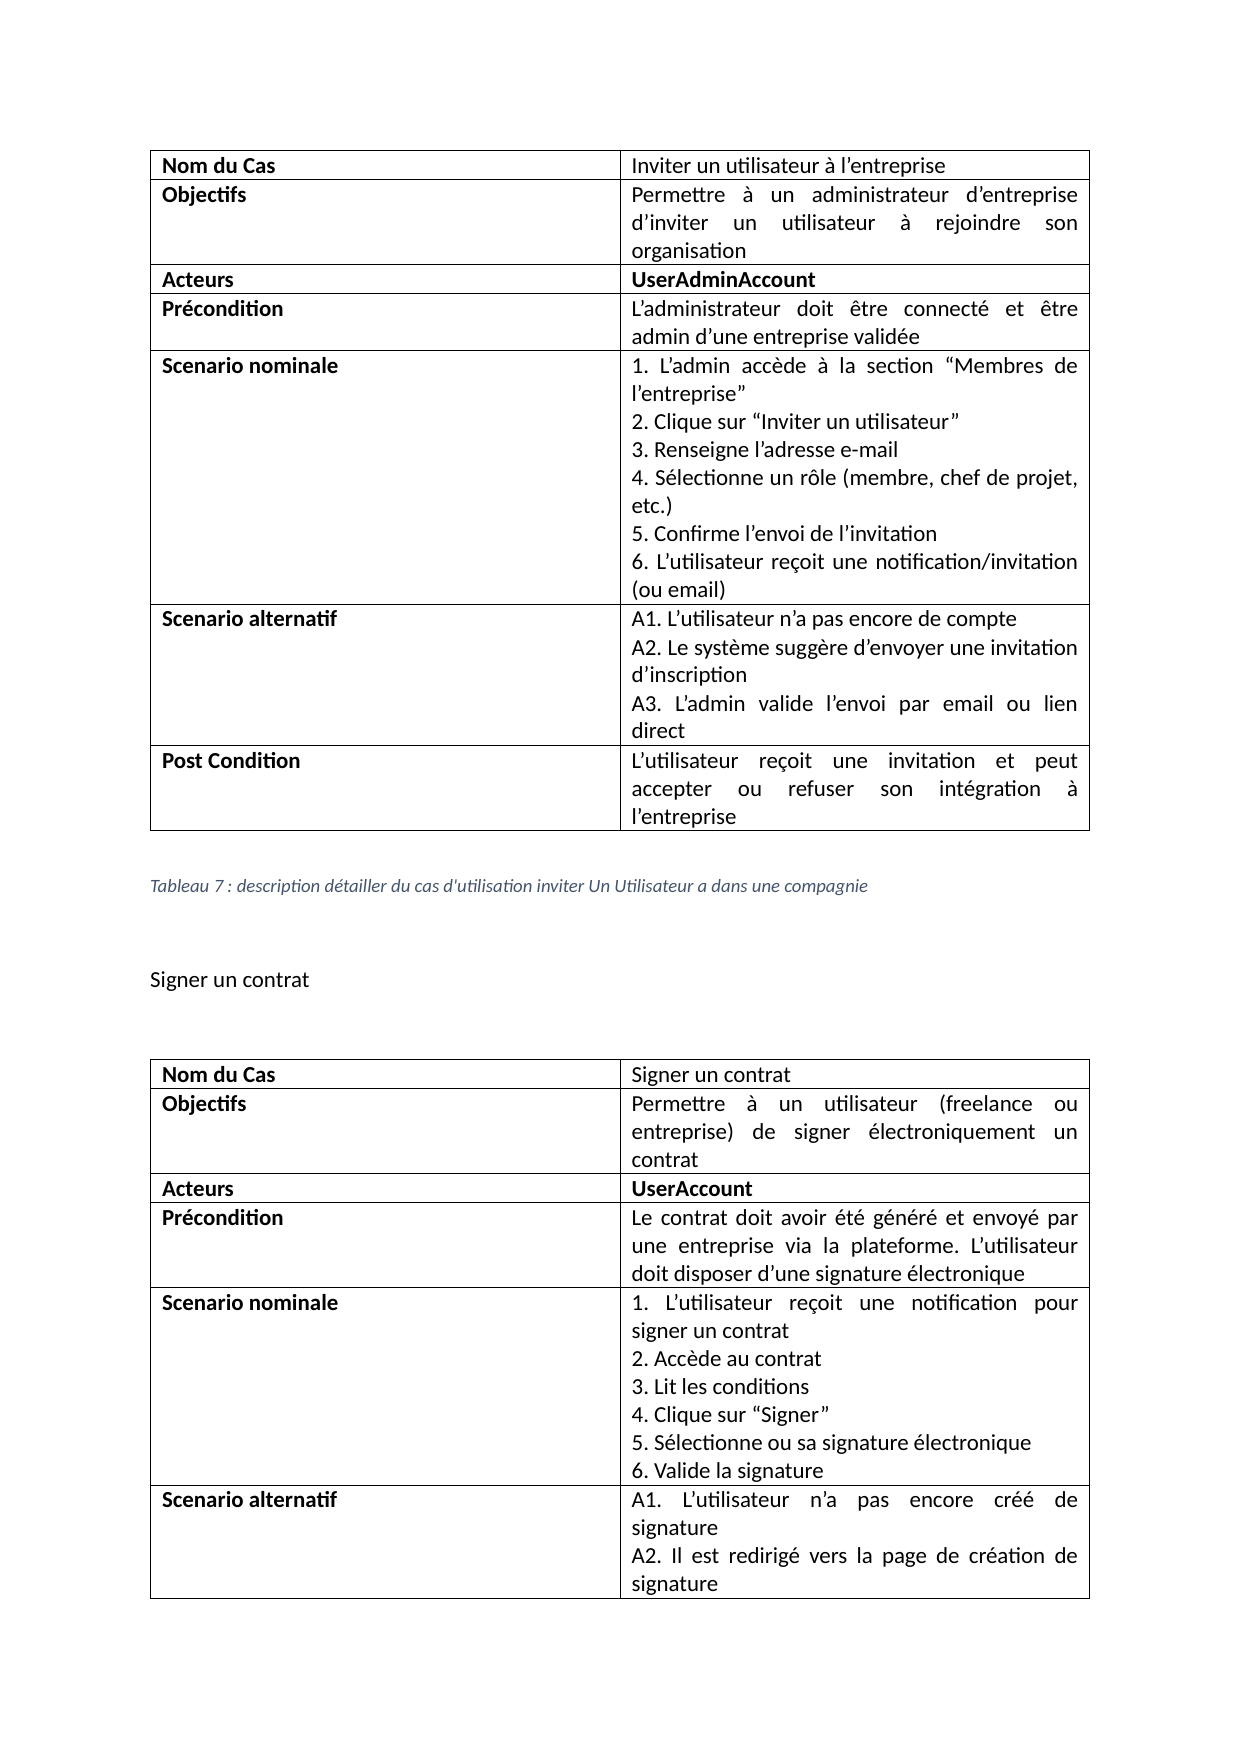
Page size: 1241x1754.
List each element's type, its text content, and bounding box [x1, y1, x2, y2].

table_cell Scenario nominale [151, 351, 620, 603]
table_cell Le contrat doit avoir été généré et envoyé par une entreprise via la plateforme. L’utilisateur doit disposer d’une signature électronique [621, 1203, 1089, 1287]
table_cell 1. L’admin accède à la section “Membres de l’entreprise” 2. Clique sur “Inviter un utilisateur” 3. Renseigne l’adresse e-mail 4. Sélectionne un rôle (membre, chef de projet, etc.) 5. Confirme l’envoi de l’invitation 6. L’utilisateur reçoit une notification/invitation (ou email) [621, 351, 1089, 603]
table_cell Objectifs [151, 180, 620, 264]
table_cell L’utilisateur reçoit une invitation et peut accepter ou refuser son intégration à l’entreprise [621, 746, 1089, 830]
table_cell UserAdminAccount [621, 265, 1089, 293]
table_cell UserAccount [621, 1174, 1089, 1202]
text Tableau 7 : description détailler du cas d'utilisation inviter Un Utilisateur a dans une compagnie [150, 874, 1090, 897]
table_cell L’administrateur doit être connecté et être admin d’une entreprise validée [621, 294, 1089, 350]
table_header Inviter un utilisateur à l’entreprise [621, 151, 1089, 179]
table_cell Acteurs [151, 265, 620, 293]
table_cell Scenario alternatif [151, 1486, 620, 1598]
table_header Nom du Cas [151, 151, 620, 179]
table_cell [621, 1486, 1089, 1598]
table_cell Précondition [151, 1203, 620, 1287]
table_header Signer un contrat [621, 1060, 1089, 1088]
subtitle Signer un contrat [150, 965, 1090, 993]
table_cell Précondition [151, 294, 620, 350]
table_cell Post Condition [151, 746, 620, 830]
table_cell Permettre à un utilisateur (freelance ou entreprise) de signer électroniquement un contrat [621, 1089, 1089, 1173]
table_cell A1. L’utilisateur n’a pas encore de compte A2. Le système suggère d’envoyer une invitation d’inscription A3. L’admin valide l’envoi par email ou lien direct [621, 605, 1089, 745]
table_cell 1. L’utilisateur reçoit une notification pour signer un contrat 2. Accède au contrat 3. Lit les conditions 4. Clique sur “Signer” 5. Sélectionne ou sa signature électronique 6. Valide la signature [621, 1288, 1089, 1484]
table_cell Objectifs [151, 1089, 620, 1173]
table_cell Permettre à un administrateur d’entreprise d’inviter un utilisateur à rejoindre son organisation [621, 180, 1089, 264]
table_cell Acteurs [151, 1174, 620, 1202]
table_cell Scenario nominale [151, 1288, 620, 1484]
table_header Nom du Cas [151, 1060, 620, 1088]
table_cell Scenario alternatif [151, 605, 620, 745]
